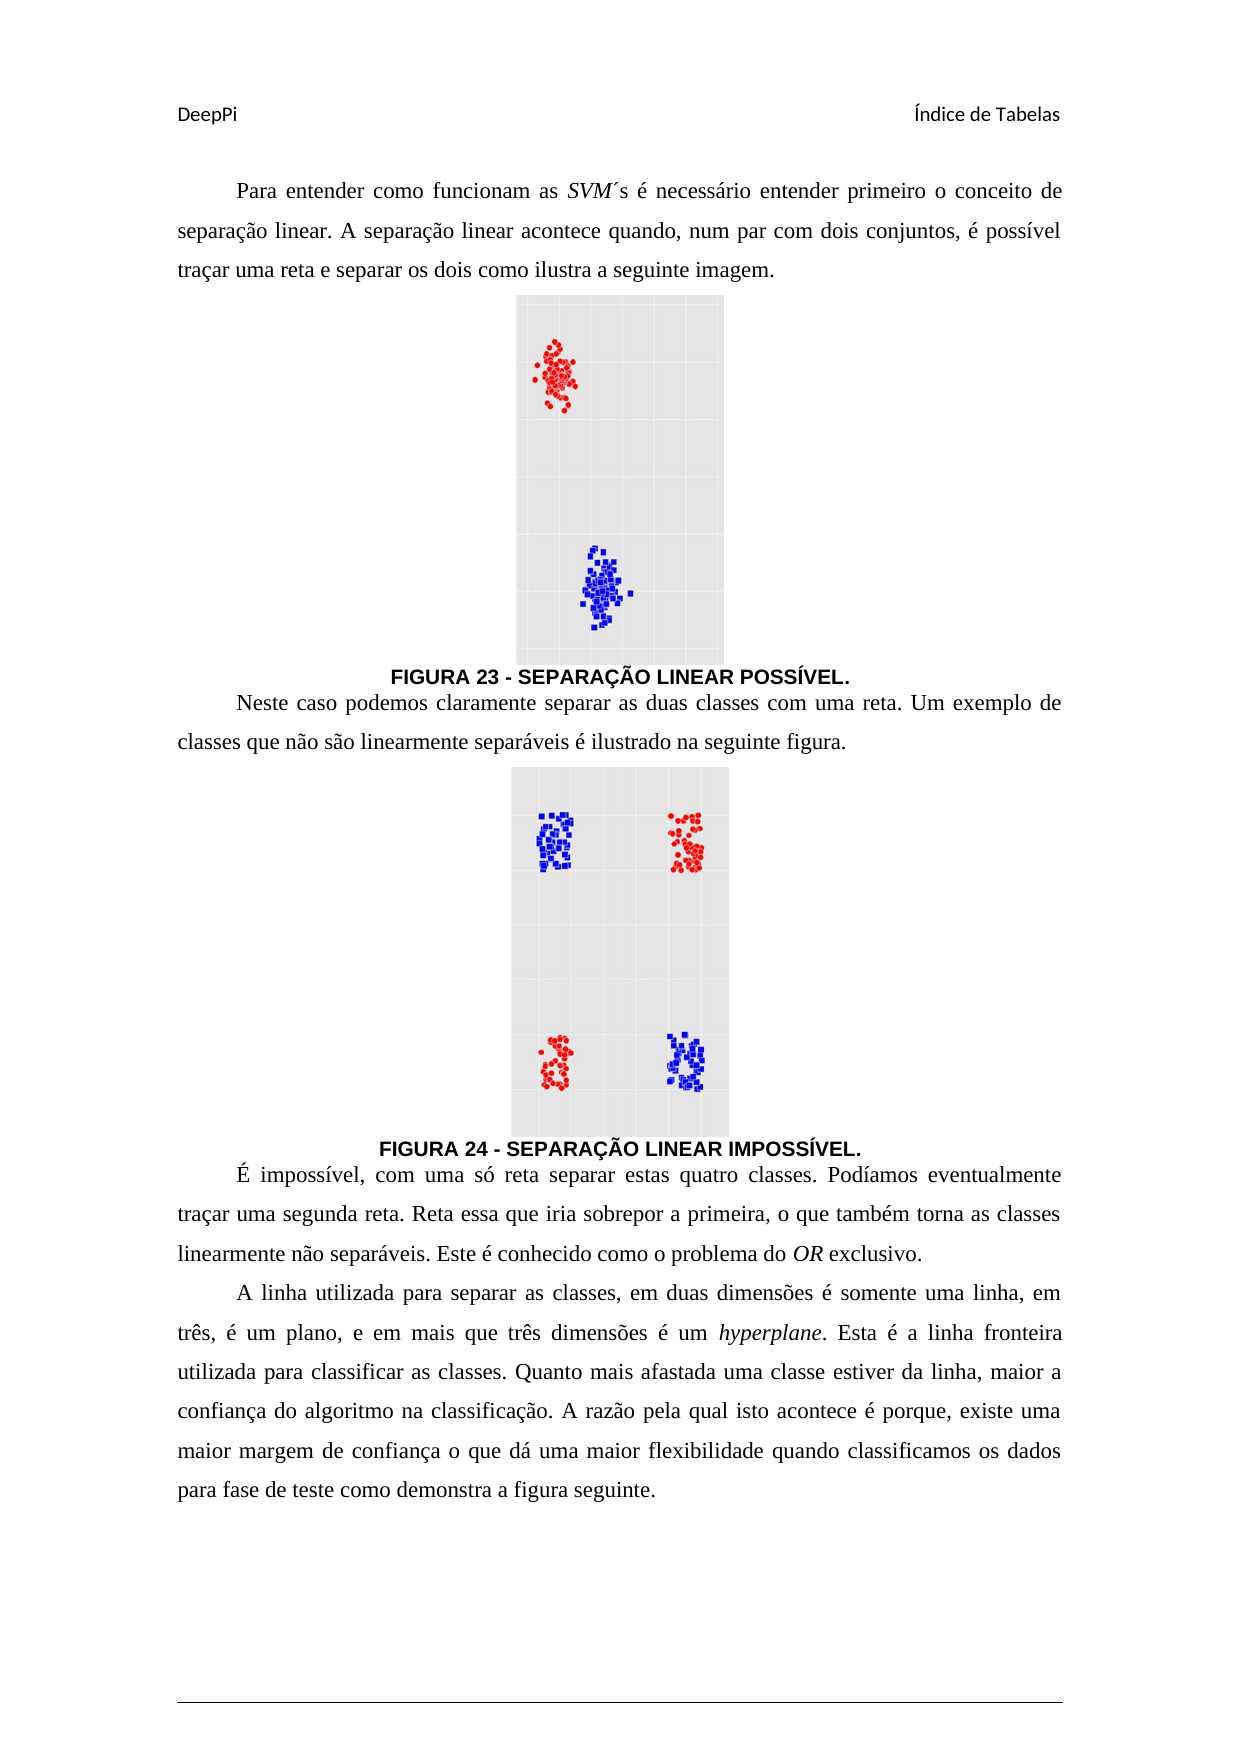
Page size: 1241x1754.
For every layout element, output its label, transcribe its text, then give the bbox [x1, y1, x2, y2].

picture [516, 295, 724, 665]
text Figura 24 - Separação linear impossível. [177, 1137, 1063, 1161]
text A linha utilizada para separar as classes, em duas dimensões é somente uma linha, em três, é um plano, e em mais que três dimensões é um hyperplane. Esta é a linha fronteira utilizada para classificar as classes. Quanto mais afastada uma classe estiver da linha, maior a confiança do algoritmo na classificação. A razão pela qual isto acontece é porque, existe uma maior margem de confiança o que dá uma maior flexibilidade quando classificamos os dados para fase de teste como demonstra a figura seguinte. [177, 1279, 1063, 1503]
text Neste caso podemos claramente separar as duas classes com uma reta. Um exemplo de classes que não são linearmente separáveis é ilustrado na seguinte figura. [177, 689, 1063, 754]
picture [511, 767, 729, 1137]
text É impossível, com uma só reta separar estas quatro classes. Podíamos eventualmente traçar uma segunda reta. Reta essa que iria sobrepor a primeira, o que também torna as classes linearmente não separáveis. Este é conhecido como o problema do OR exclusivo. [177, 1161, 1063, 1266]
text Figura 23 - Separação Linear possível. [177, 665, 1063, 689]
text Para entender como funcionam as SVM´s é necessário entender primeiro o conceito de separação linear. A separação linear acontece quando, num par com dois conjuntos, é possível traçar uma reta e separar os dois como ilustra a seguinte imagem. [177, 177, 1063, 282]
